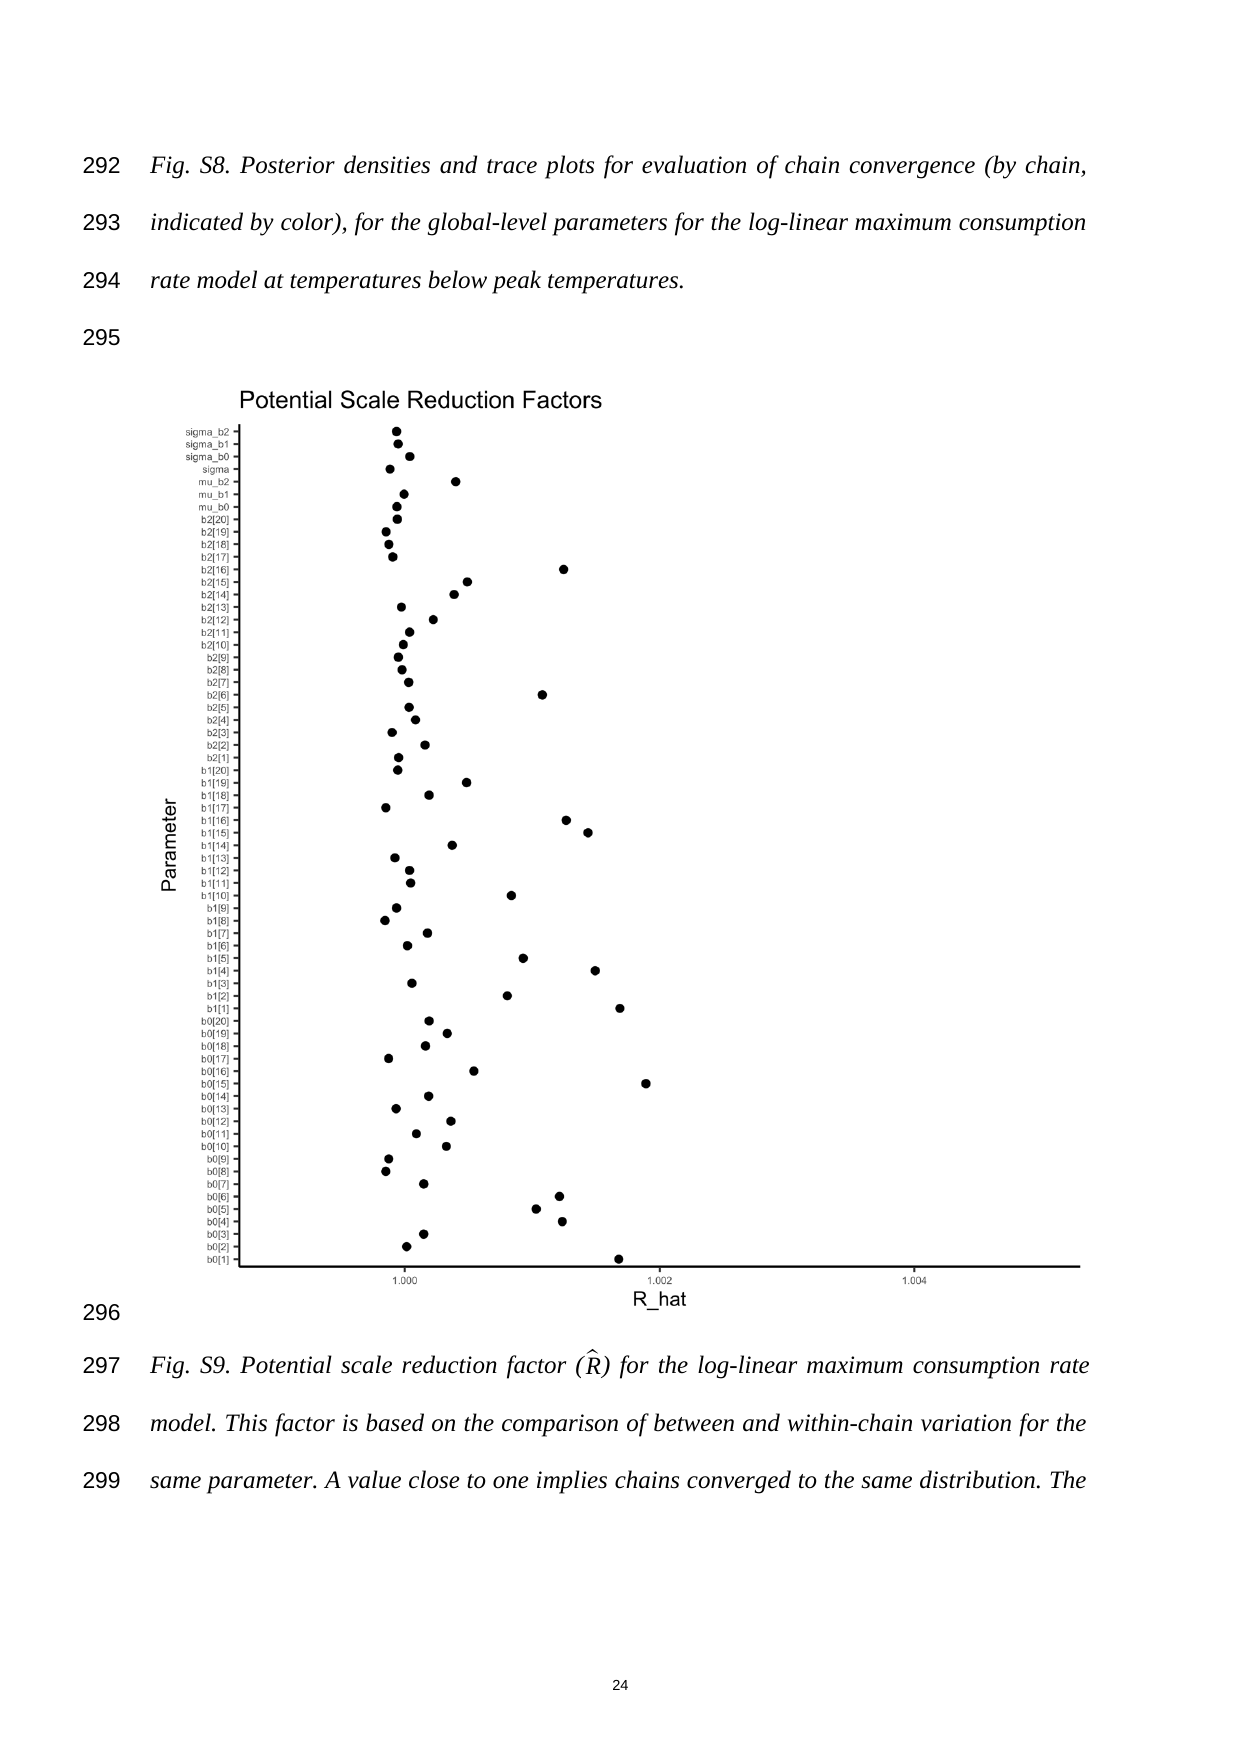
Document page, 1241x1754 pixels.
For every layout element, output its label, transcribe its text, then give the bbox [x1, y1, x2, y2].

picture [150, 380, 1091, 1321]
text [150, 1349, 1090, 1494]
text Fig. S8. Posterior densities and trace plots for evaluation of chain convergence (by chain, indicated by color), for the global-level parameters for the log-linear maximum consumption rate model at temperatures below peak temperatures. [150, 150, 1090, 294]
